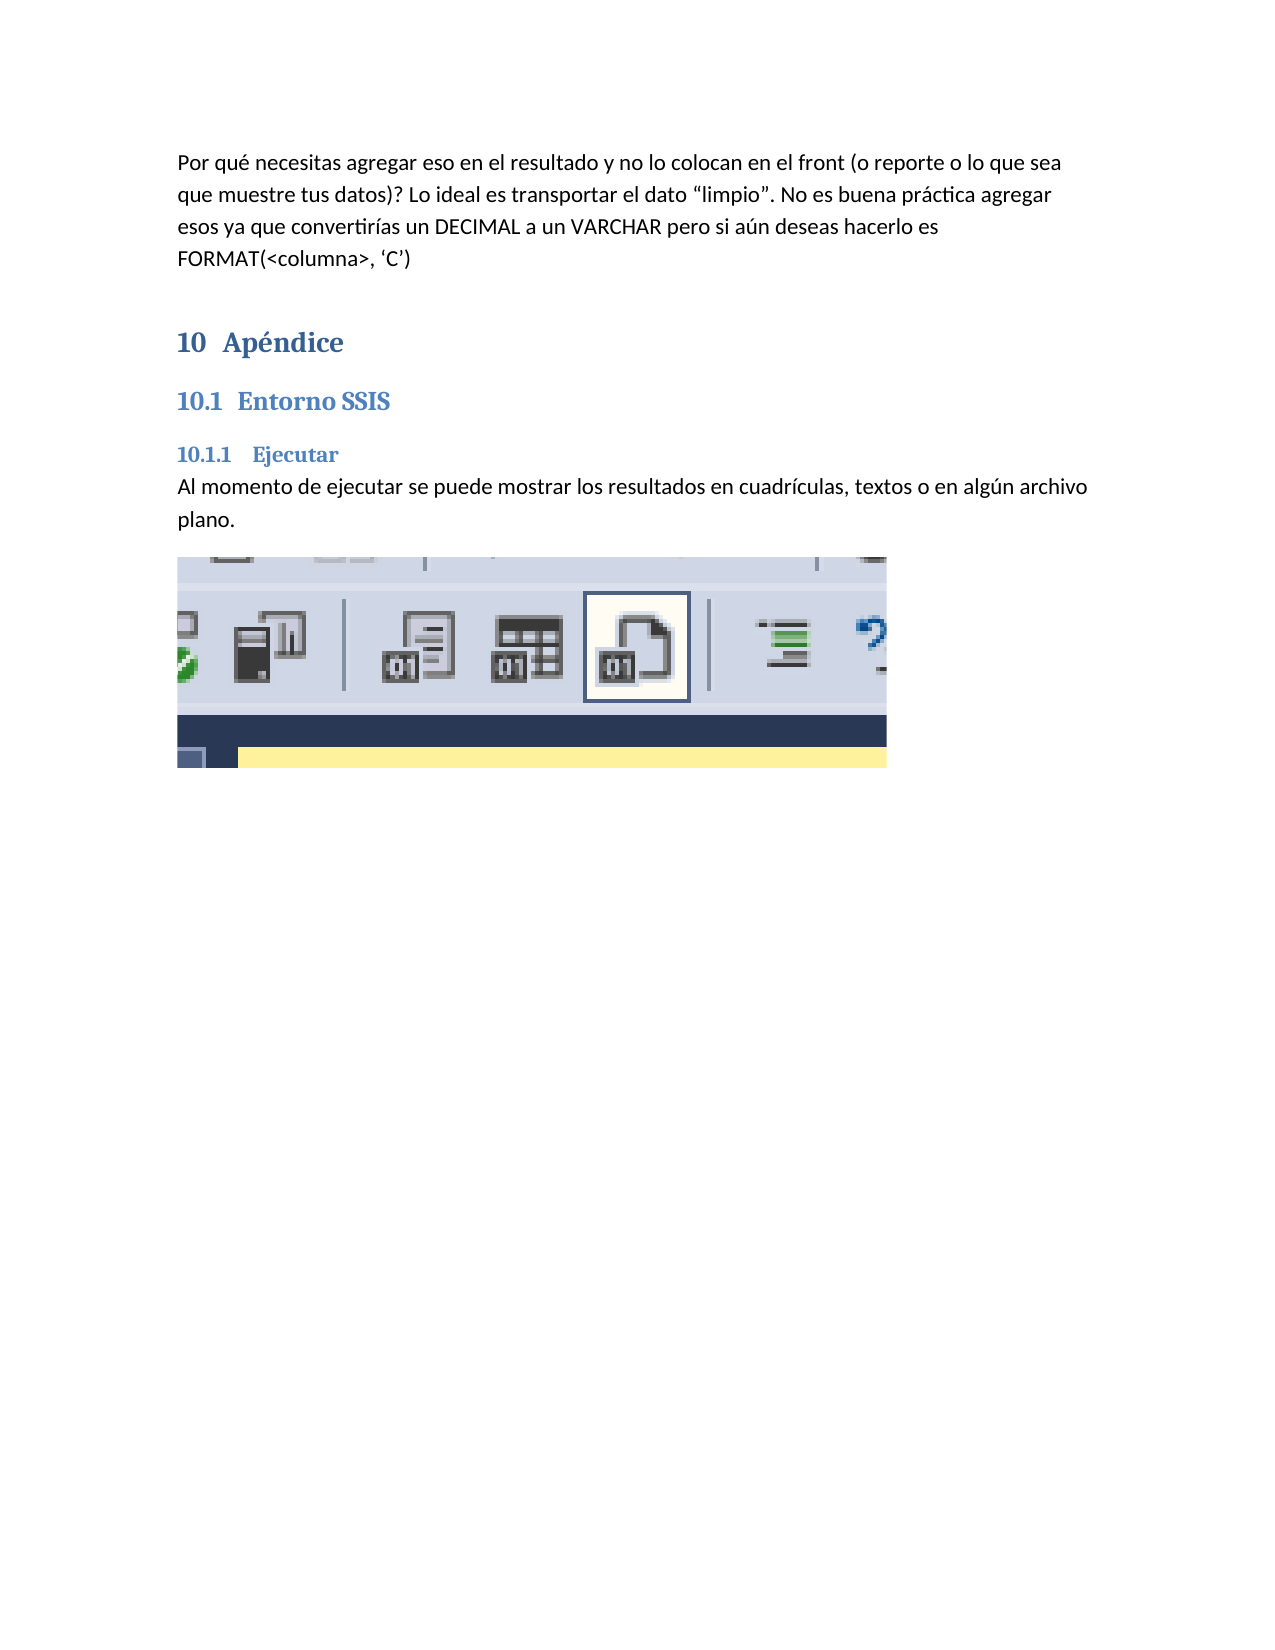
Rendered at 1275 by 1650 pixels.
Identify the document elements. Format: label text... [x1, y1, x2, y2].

subtitle Entorno SSIS [177, 386, 1098, 417]
picture [177, 557, 887, 768]
text Por qué necesitas agregar eso en el resultado y no lo colocan en el front (o reporte o lo que sea que muestre tus datos)? Lo ideal es transportar el dato “limpio”. No es buena práctica agregar esos ya que convertirías un DECIMAL a un VARCHAR pero si aún deseas hacerlo es FORMAT(<columna>, ‘C’) [177, 148, 1098, 272]
subtitle Ejecutar [177, 442, 1098, 469]
text Al momento de ejecutar se puede mostrar los resultados en cuadrículas, textos o en algún archivo plano. [177, 472, 1098, 533]
subtitle Apéndice [177, 326, 1098, 360]
